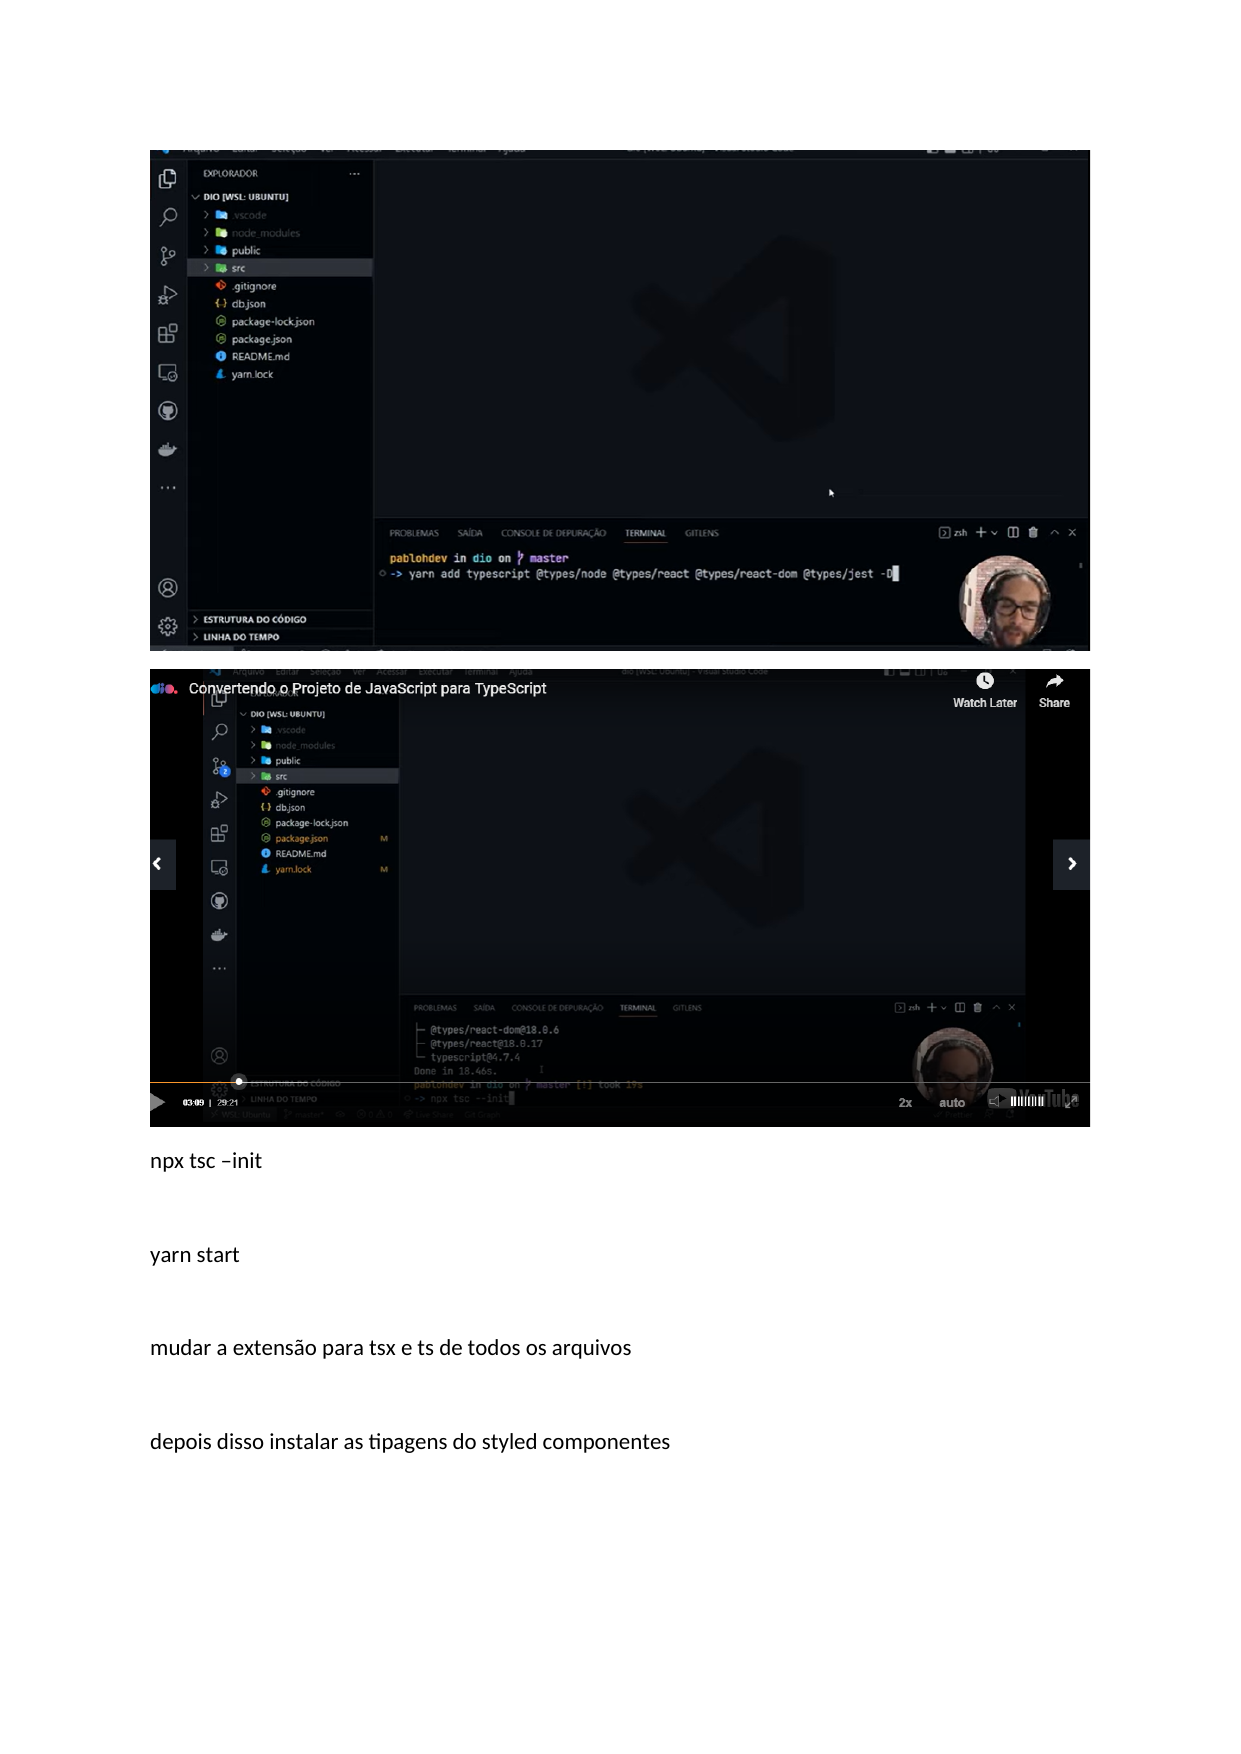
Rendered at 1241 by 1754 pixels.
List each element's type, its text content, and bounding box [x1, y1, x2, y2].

picture [150, 150, 1091, 651]
text depois disso instalar as tipagens do styled componentes [150, 1427, 1090, 1455]
picture [150, 669, 1091, 1127]
text yarn start [150, 1240, 1090, 1268]
text npx tsc –init [150, 1146, 1090, 1174]
text mudar a extensão para tsx e ts de todos os arquivos [150, 1333, 1090, 1361]
